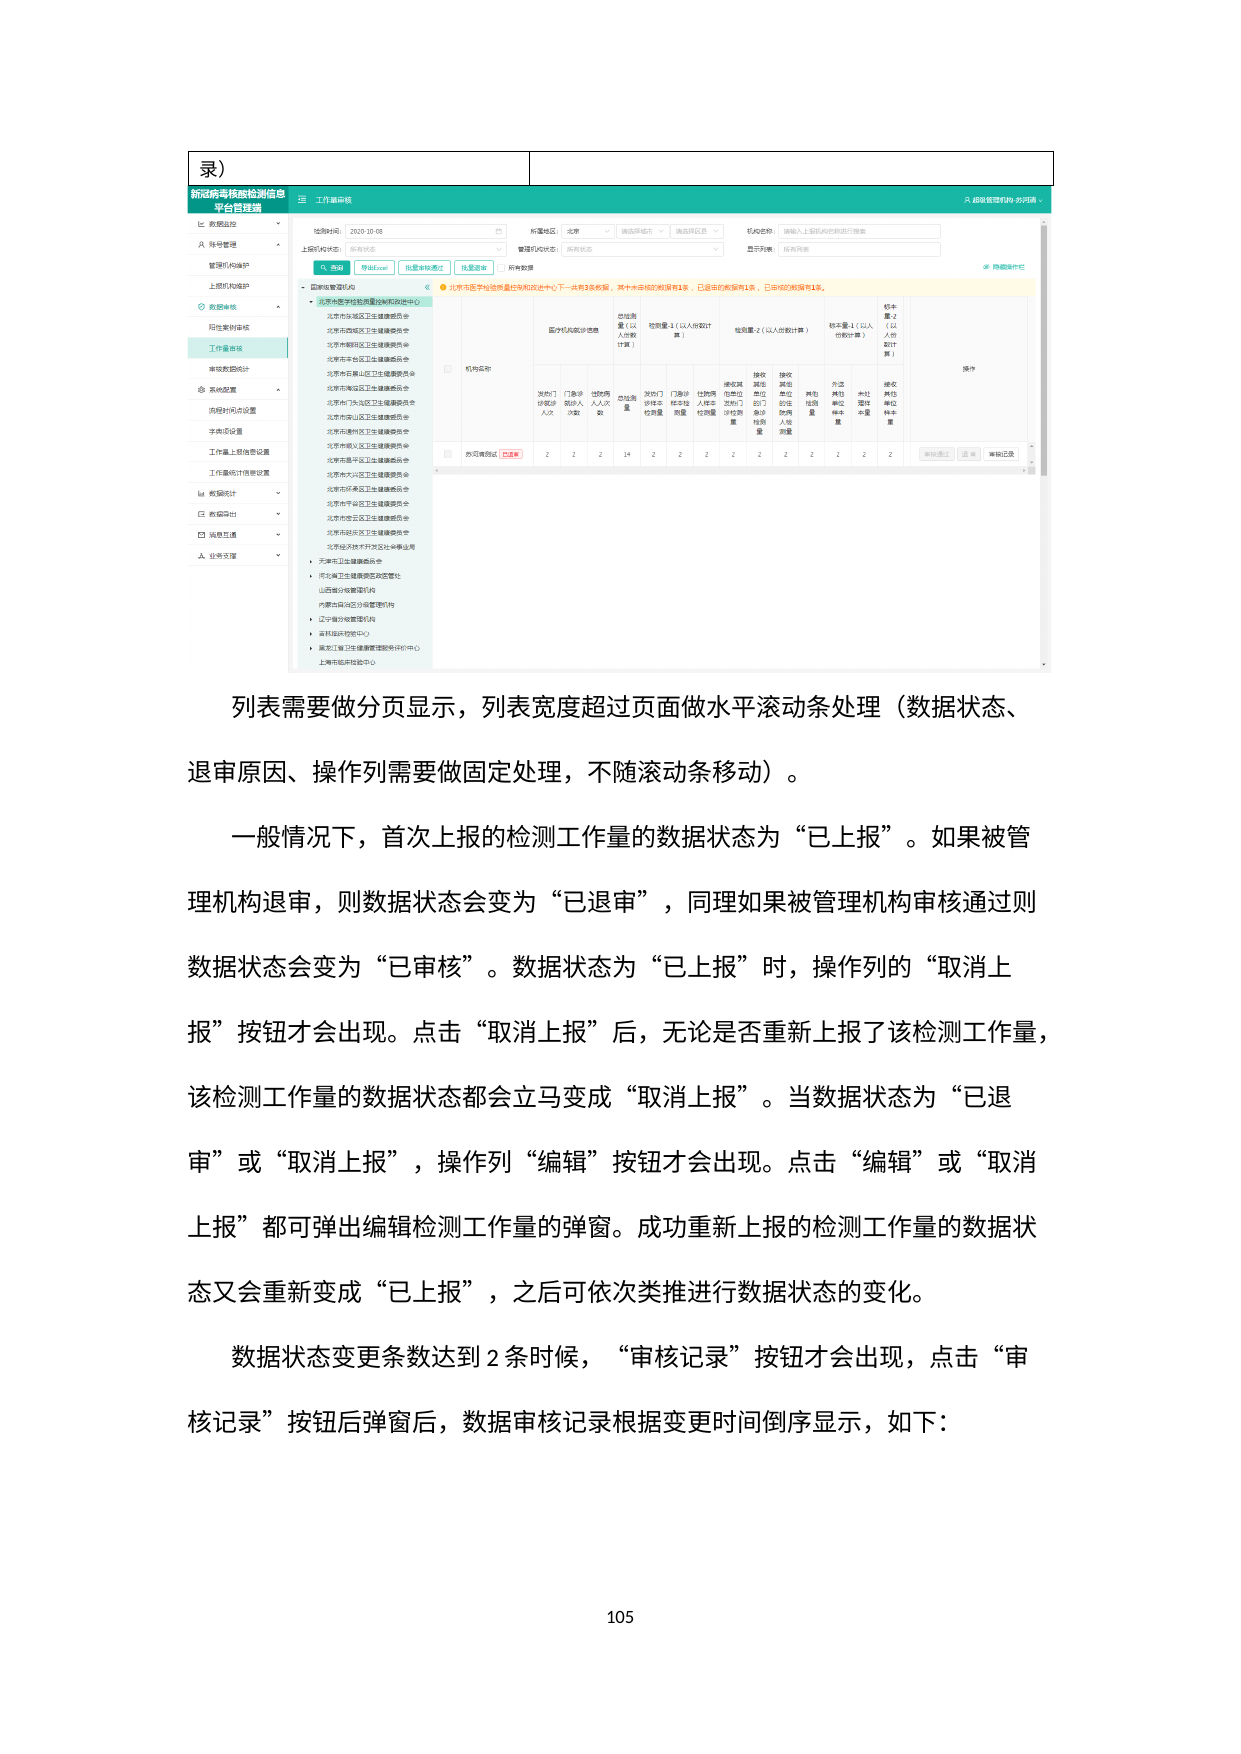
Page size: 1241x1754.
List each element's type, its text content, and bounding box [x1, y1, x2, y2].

text 列表需要做分页显示，列表宽度超过页面做水平滚动条处理（数据状态、退审原因、操作列需要做固定处理，不随滚动条移动）。 [187, 673, 1053, 803]
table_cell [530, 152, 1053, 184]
text 一般情况下，首次上报的检测工作量的数据状态为“已上报”。如果被管理机构退审，则数据状态会变为“已退审”，同理如果被管理机构审核通过则数据状态会变为“已审核”。数据状态为“已上报”时，操作列的“取消上报”按钮才会出现。点击“取消上报”后，无论是否重新上报了该检测工作量，该检测工作量的数据状态都会立马变成“取消上报”。当数据状态为“已退审”或“取消上报”，操作列“编辑”按钮才会出现。点击“编辑”或“取消上报”都可弹出编辑检测工作量的弹窗。成功重新上报的检测工作量的数据状态又会重新变成“已上报”，之后可依次类推进行数据状态的变化。 [187, 803, 1053, 1323]
text 数据状态变更条数达到2条时候，“审核记录”按钮才会出现，点击“审核记录”按钮后弹窗后，数据审核记录根据变更时间倒序显示，如下： [187, 1323, 1053, 1453]
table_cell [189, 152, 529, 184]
picture [187, 186, 1052, 673]
